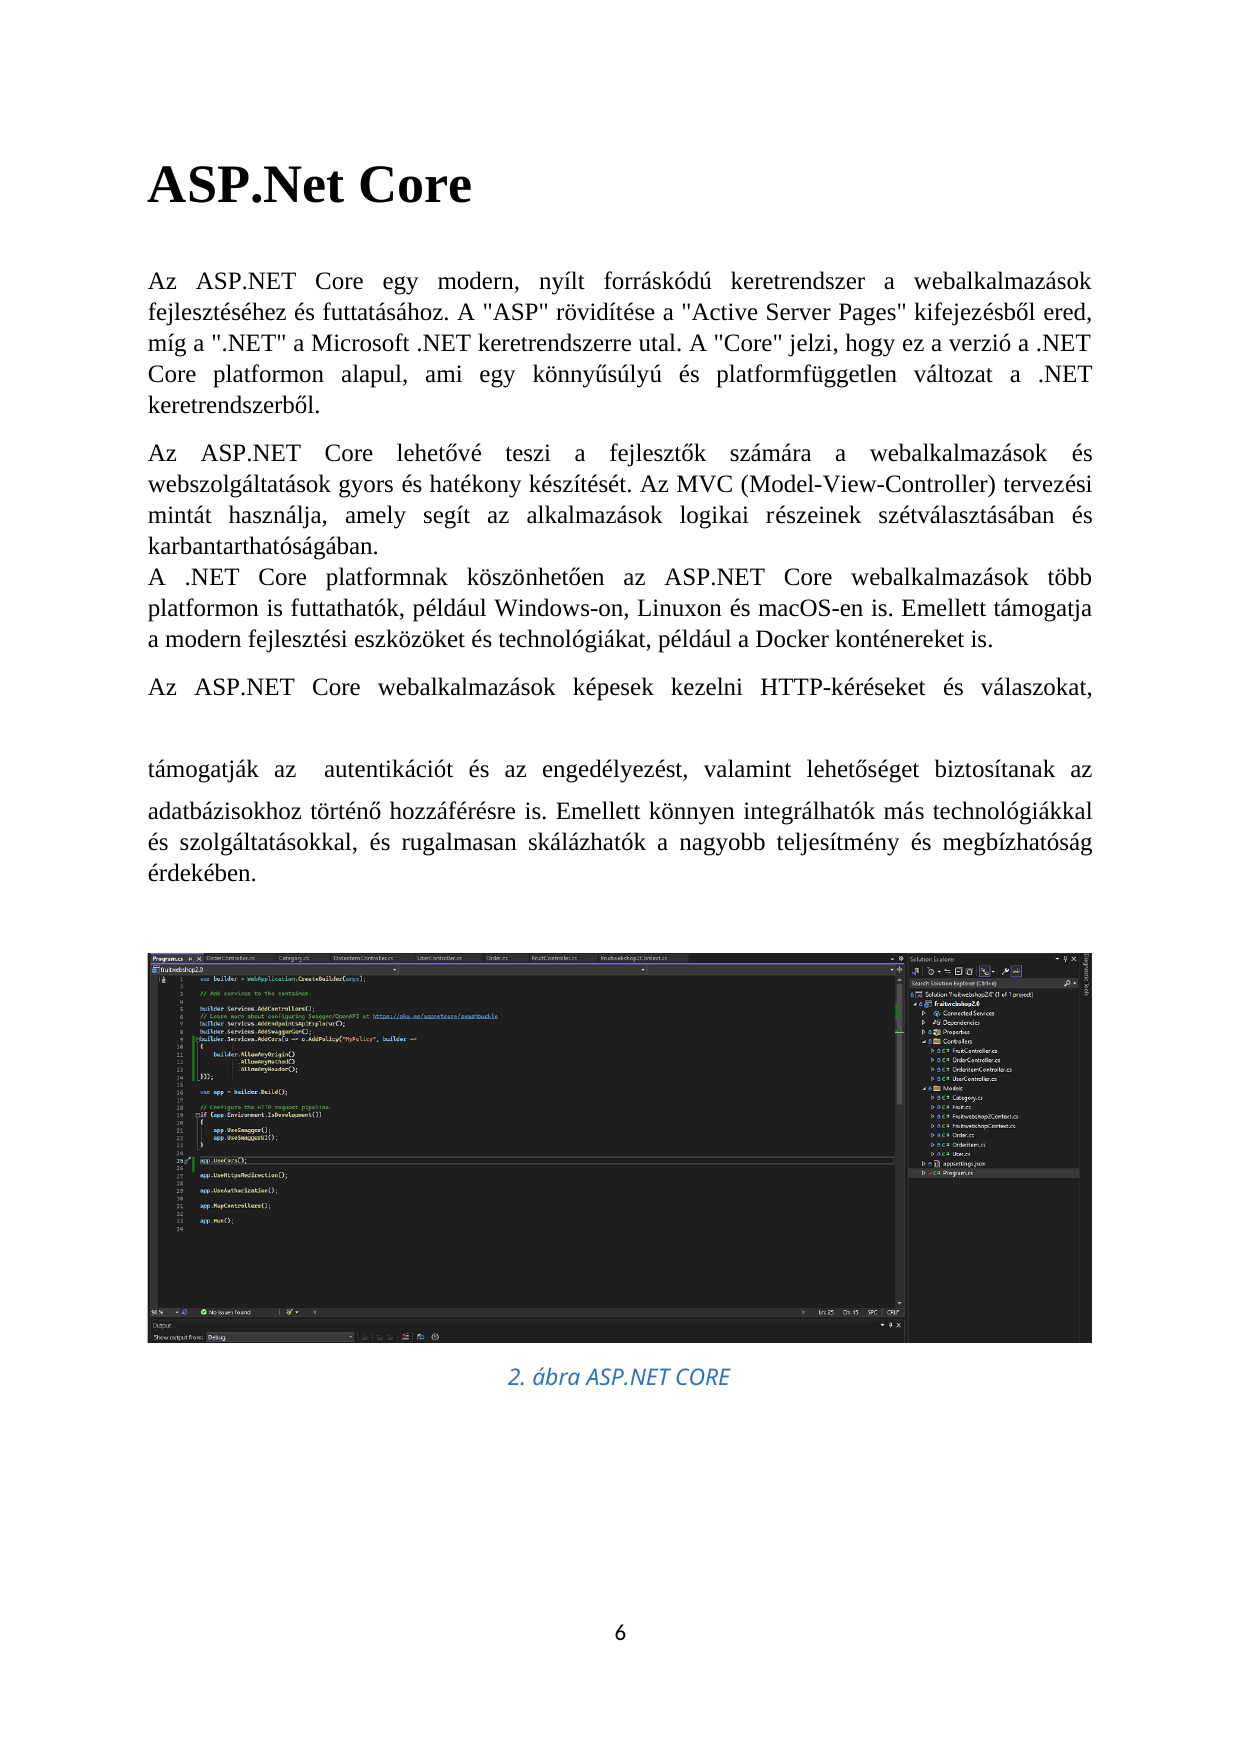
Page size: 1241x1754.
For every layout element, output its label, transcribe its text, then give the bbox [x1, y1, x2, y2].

picture [147, 953, 1092, 1343]
subtitle 2. ábra ASP.NET CORE [148, 1361, 1093, 1393]
text Az ASP.NET Core webalkalmazások képesek kezelni HTTP-kéréseket és válaszokat, támogatják az autentikációt és az engedélyezést, valamint lehetőséget biztosítanak az adatbázisokhoz történő hozzáférésre is. Emellett könnyen integrálhatók más technológiákkal és szolgáltatásokkal, és rugalmasan skálázhatók a nagyobb teljesítmény és megbízhatóság érdekében. [148, 672, 1093, 887]
text Az ASP.NET Core lehetővé teszi a fejlesztők számára a webalkalmazások és webszolgáltatások gyors és hatékony készítését. Az MVC (Model-View-Controller) tervezési mintát használja, amely segít az alkalmazások logikai részeinek szétválasztásában és karbantarthatóságában. A .NET Core platformnak köszönhetően az ASP.NET Core webalkalmazások több platformon is futtathatók, például Windows-on, Linuxon és macOS-en is. Emellett támogatja a modern fejlesztési eszközöket és technológiákat, például a Docker konténereket is. [148, 438, 1093, 653]
subtitle ASP.Net Core [148, 152, 1093, 214]
text Az ASP.NET Core egy modern, nyílt forráskódú keretrendszer a webalkalmazások fejlesztéséhez és futtatásához. A "ASP" rövidítése a "Active Server Pages" kifejezésből ered, míg a ".NET" a Microsoft .NET keretrendszerre utal. A "Core" jelzi, hogy ez a verzió a .NET Core platformon alapul, ami egy könnyűsúlyú és platformfüggetlen változat a .NET keretrendszerből. [148, 266, 1093, 419]
